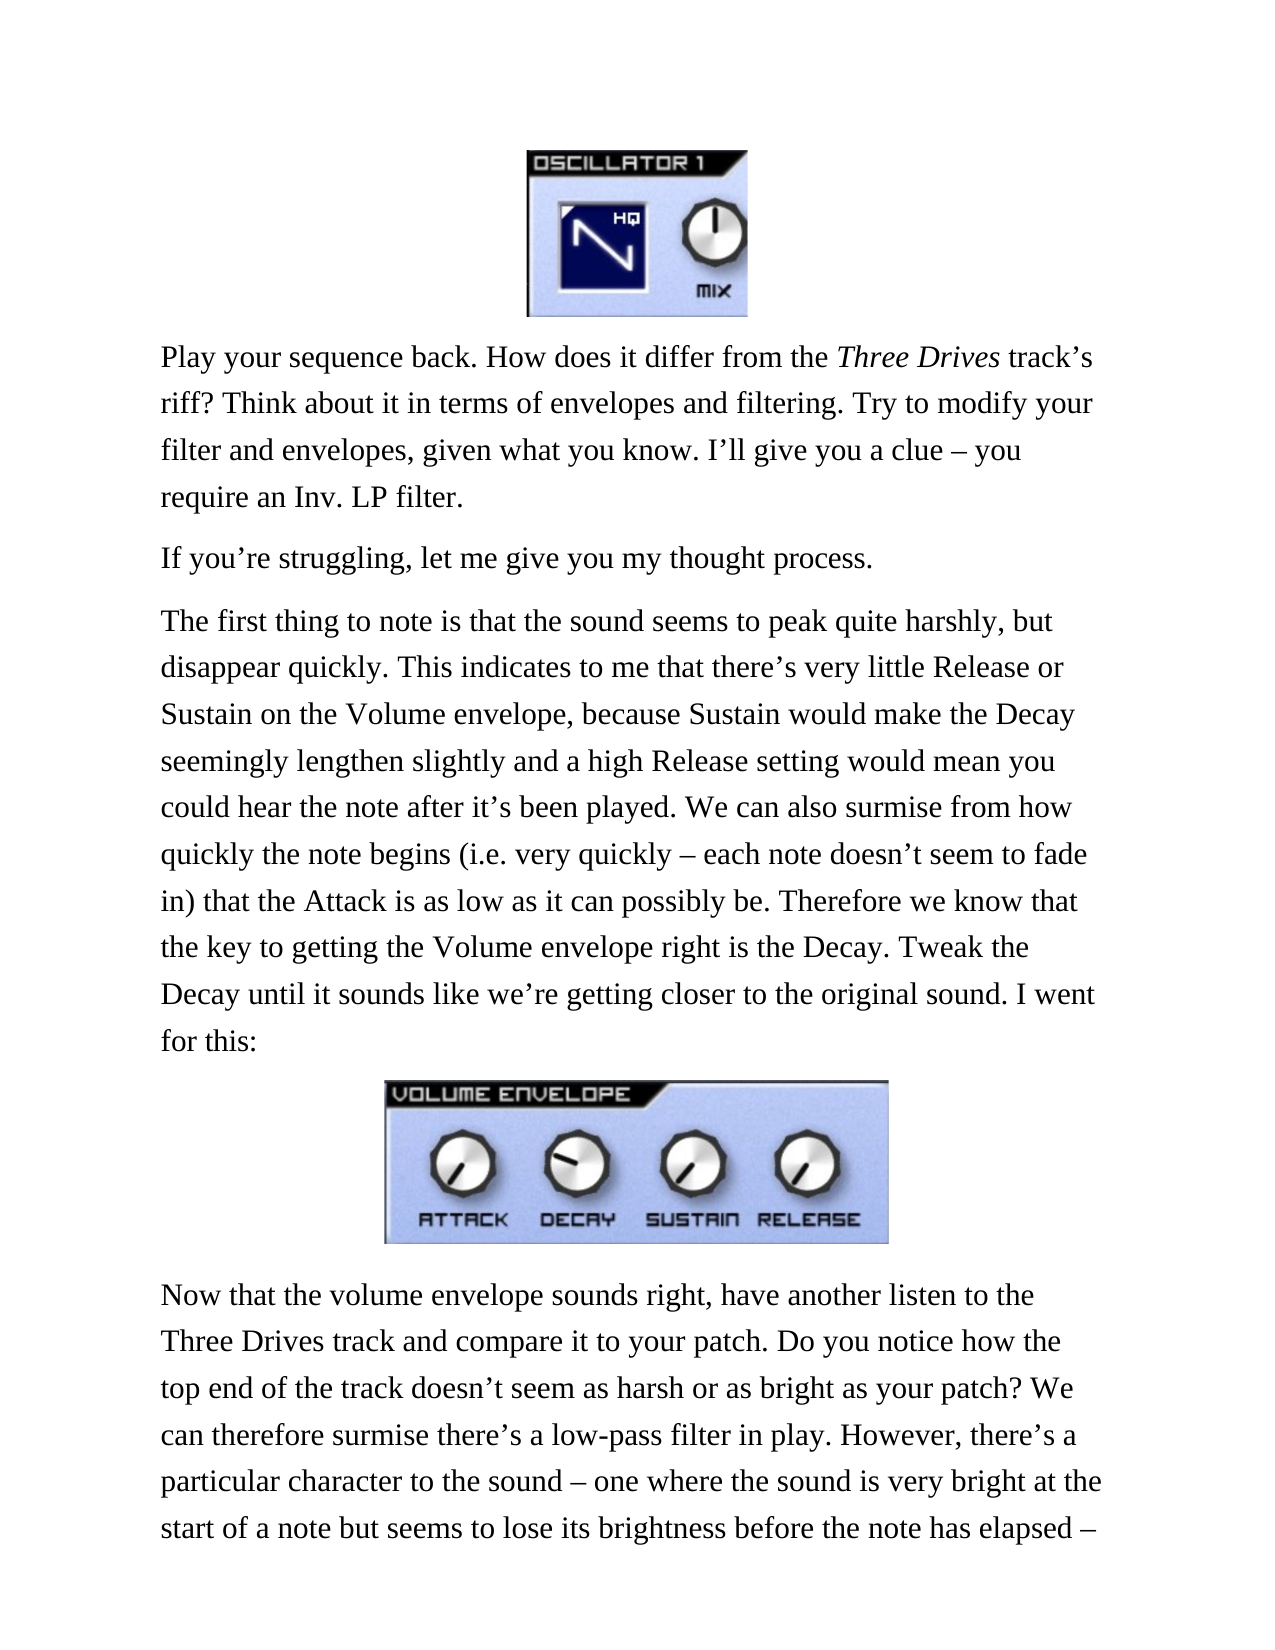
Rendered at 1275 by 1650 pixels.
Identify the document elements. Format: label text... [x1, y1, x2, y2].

text If you’re struggling, let me give you my thought process. [160, 539, 1275, 575]
text The first thing to note is that the sound seems to peak quite harshly, but disappear quickly. This indicates to me that there’s very little Release or Sustain on the Volume envelope, because Sustain would make the Decay seemingly lengthen slightly and a high Release setting would mean you could hear the note after it’s been played. We can also surmise from how quickly the note begins (i.e. very quickly – each note doesn’t seem to fade in) that the Attack is as low as it can possibly be. Therefore we know that the key to getting the Volume envelope right is the Decay. Tweak the Decay until it sounds like we’re getting closer to the original sound. I went for this: [160, 602, 1115, 1058]
picture [384, 1080, 889, 1099]
picture [526, 150, 748, 317]
text Play your sequence back. How does it differ from the Three Drives track’s riff? Think about it in terms of envelopes and filtering. Try to modify your filter and envelopes, given what you know. I’ll give you a clue – you require an Inv. LP filter. [160, 338, 1106, 514]
text Now that the volume envelope sounds right, have another listen to the Three Drives track and compare it to your patch. Do you notice how the top end of the track doesn’t seem as harsh or as bright as your patch? We can therefore surmise there’s a low-pass filter in play. However, there’s a particular character to the sound – one where the sound is very bright at the start of a note but seems to lose its brightness before the note has elapsed – [160, 1099, 1109, 1545]
